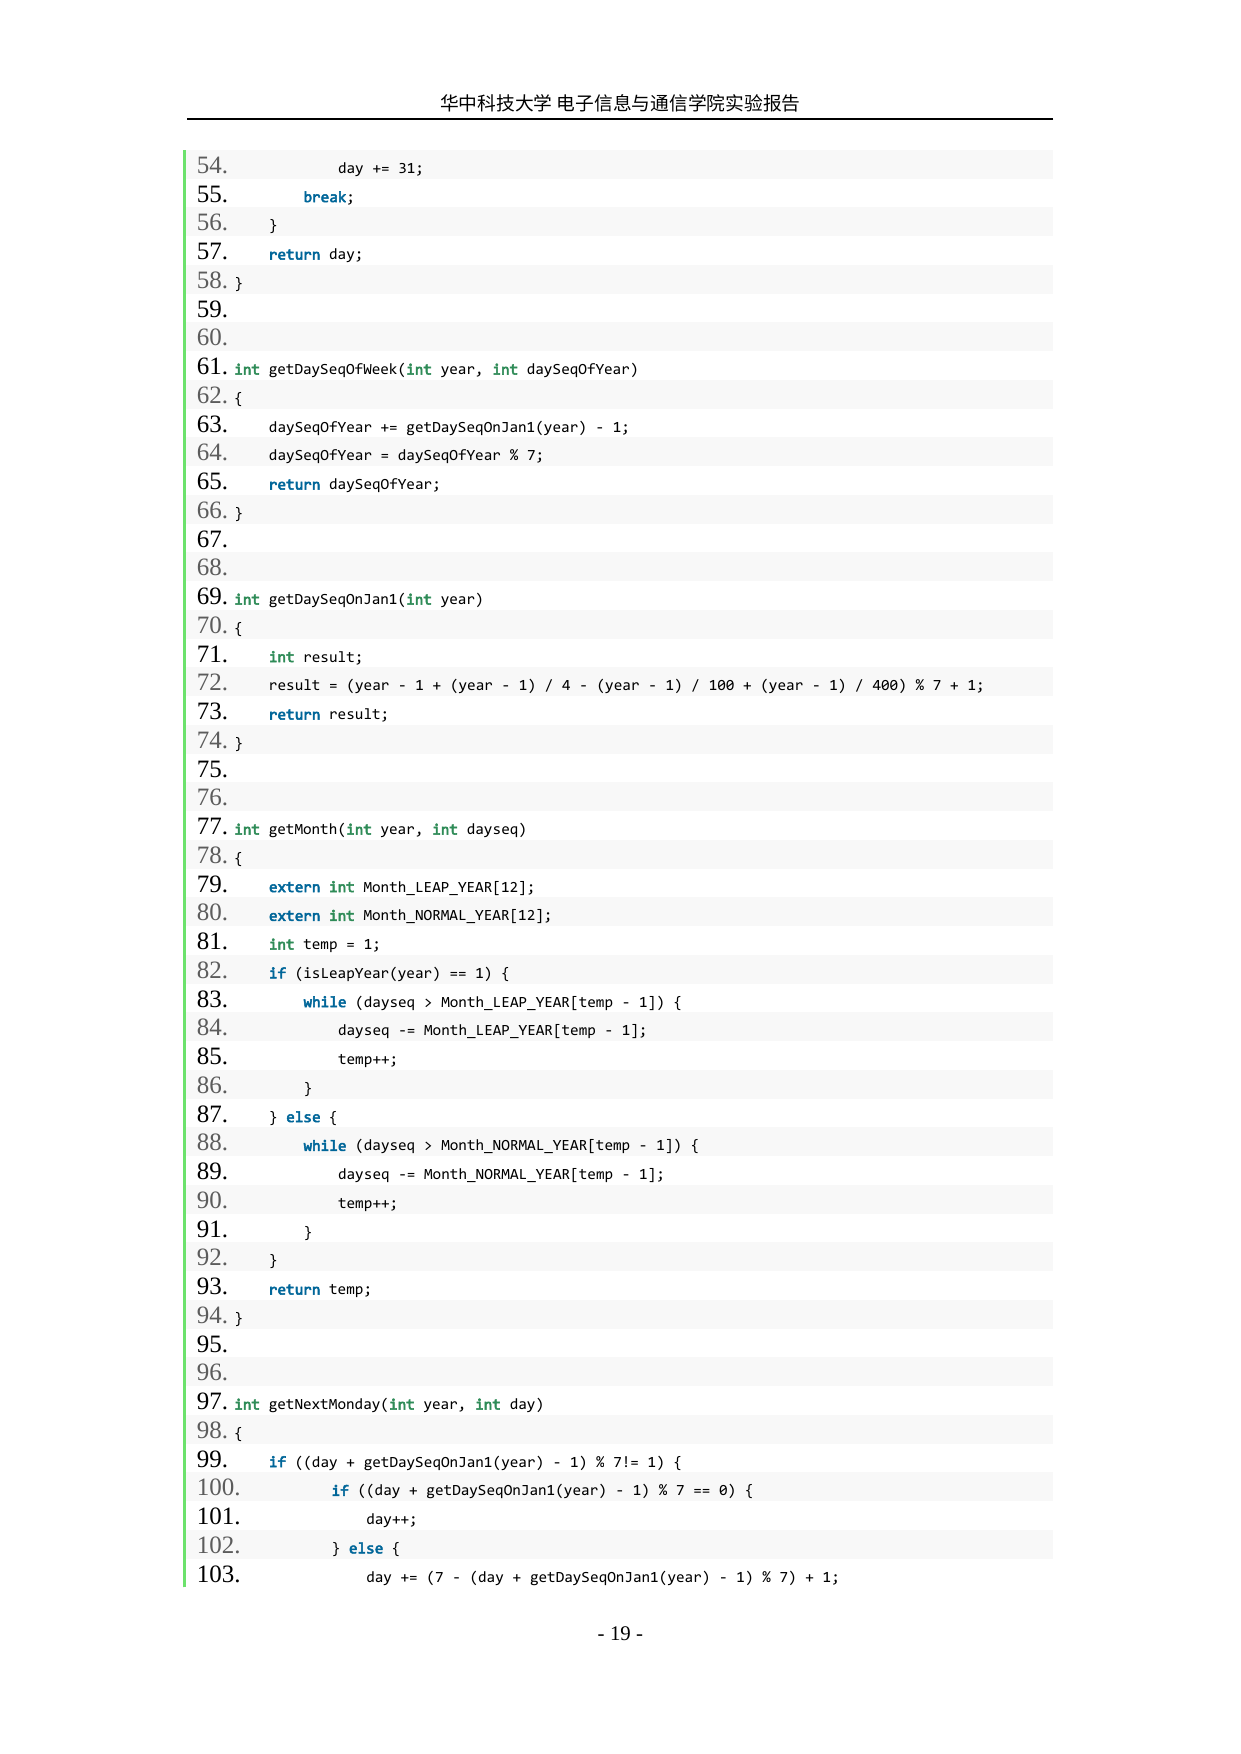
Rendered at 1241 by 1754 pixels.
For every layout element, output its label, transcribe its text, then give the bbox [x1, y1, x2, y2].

list int temp = 1; [186, 926, 1053, 955]
list temp++; [186, 1041, 1053, 1070]
list } else { [186, 1099, 1053, 1127]
list } else { [186, 1530, 1053, 1559]
list } [186, 1300, 1053, 1329]
list day += 31; [186, 150, 1053, 179]
list day += (7 - (day + getDaySeqOnJan1(year) - 1) % 7) + 1; [186, 1559, 1053, 1587]
list { [186, 1415, 1053, 1444]
list if ((day + getDaySeqOnJan1(year) - 1) % 7 == 0) { [186, 1472, 1053, 1501]
list return daySeqOfYear; [186, 466, 1053, 495]
list { [186, 840, 1053, 869]
list result = (year - 1 + (year - 1) / 4 - (year - 1) / 100 + (year - 1) / 400) % 7 + 1; [186, 667, 1053, 696]
list } [186, 1242, 1053, 1271]
list break; [186, 179, 1053, 207]
list int result; [186, 639, 1053, 667]
list dayseq -= Month_NORMAL_YEAR[temp - 1]; [186, 1156, 1053, 1185]
list extern int Month_LEAP_YEAR[12]; [186, 869, 1053, 897]
list return result; [186, 696, 1053, 725]
list int getDaySeqOfWeek(int year, int daySeqOfYear) [186, 351, 1053, 380]
list } [186, 265, 1053, 294]
list } [186, 207, 1053, 236]
list if (isLeapYear(year) == 1) { [186, 955, 1053, 984]
list while (dayseq > Month_NORMAL_YEAR[temp - 1]) { [186, 1127, 1053, 1156]
list { [186, 380, 1053, 409]
list daySeqOfYear += getDaySeqOnJan1(year) - 1; [186, 409, 1053, 437]
list int getDaySeqOnJan1(int year) [186, 581, 1053, 610]
list extern int Month_NORMAL_YEAR[12]; [186, 897, 1053, 926]
list daySeqOfYear = daySeqOfYear % 7; [186, 437, 1053, 466]
list day++; [186, 1501, 1053, 1530]
list temp++; [186, 1185, 1053, 1214]
picture [340, 1488, 349, 1497]
list int getMonth(int year, int dayseq) [186, 811, 1053, 840]
list return day; [186, 236, 1053, 265]
list int getNextMonday(int year, int day) [186, 1386, 1053, 1415]
list dayseq -= Month_LEAP_YEAR[temp - 1]; [186, 1012, 1053, 1041]
list if ((day + getDaySeqOnJan1(year) - 1) % 7!= 1) { [186, 1444, 1053, 1472]
list } [186, 725, 1053, 754]
list while (dayseq > Month_LEAP_YEAR[temp - 1]) { [186, 984, 1053, 1012]
list { [186, 610, 1053, 639]
list } [186, 1214, 1053, 1242]
list } [186, 1070, 1053, 1099]
picture [358, 1542, 363, 1551]
list } [186, 495, 1053, 524]
list return temp; [186, 1271, 1053, 1300]
